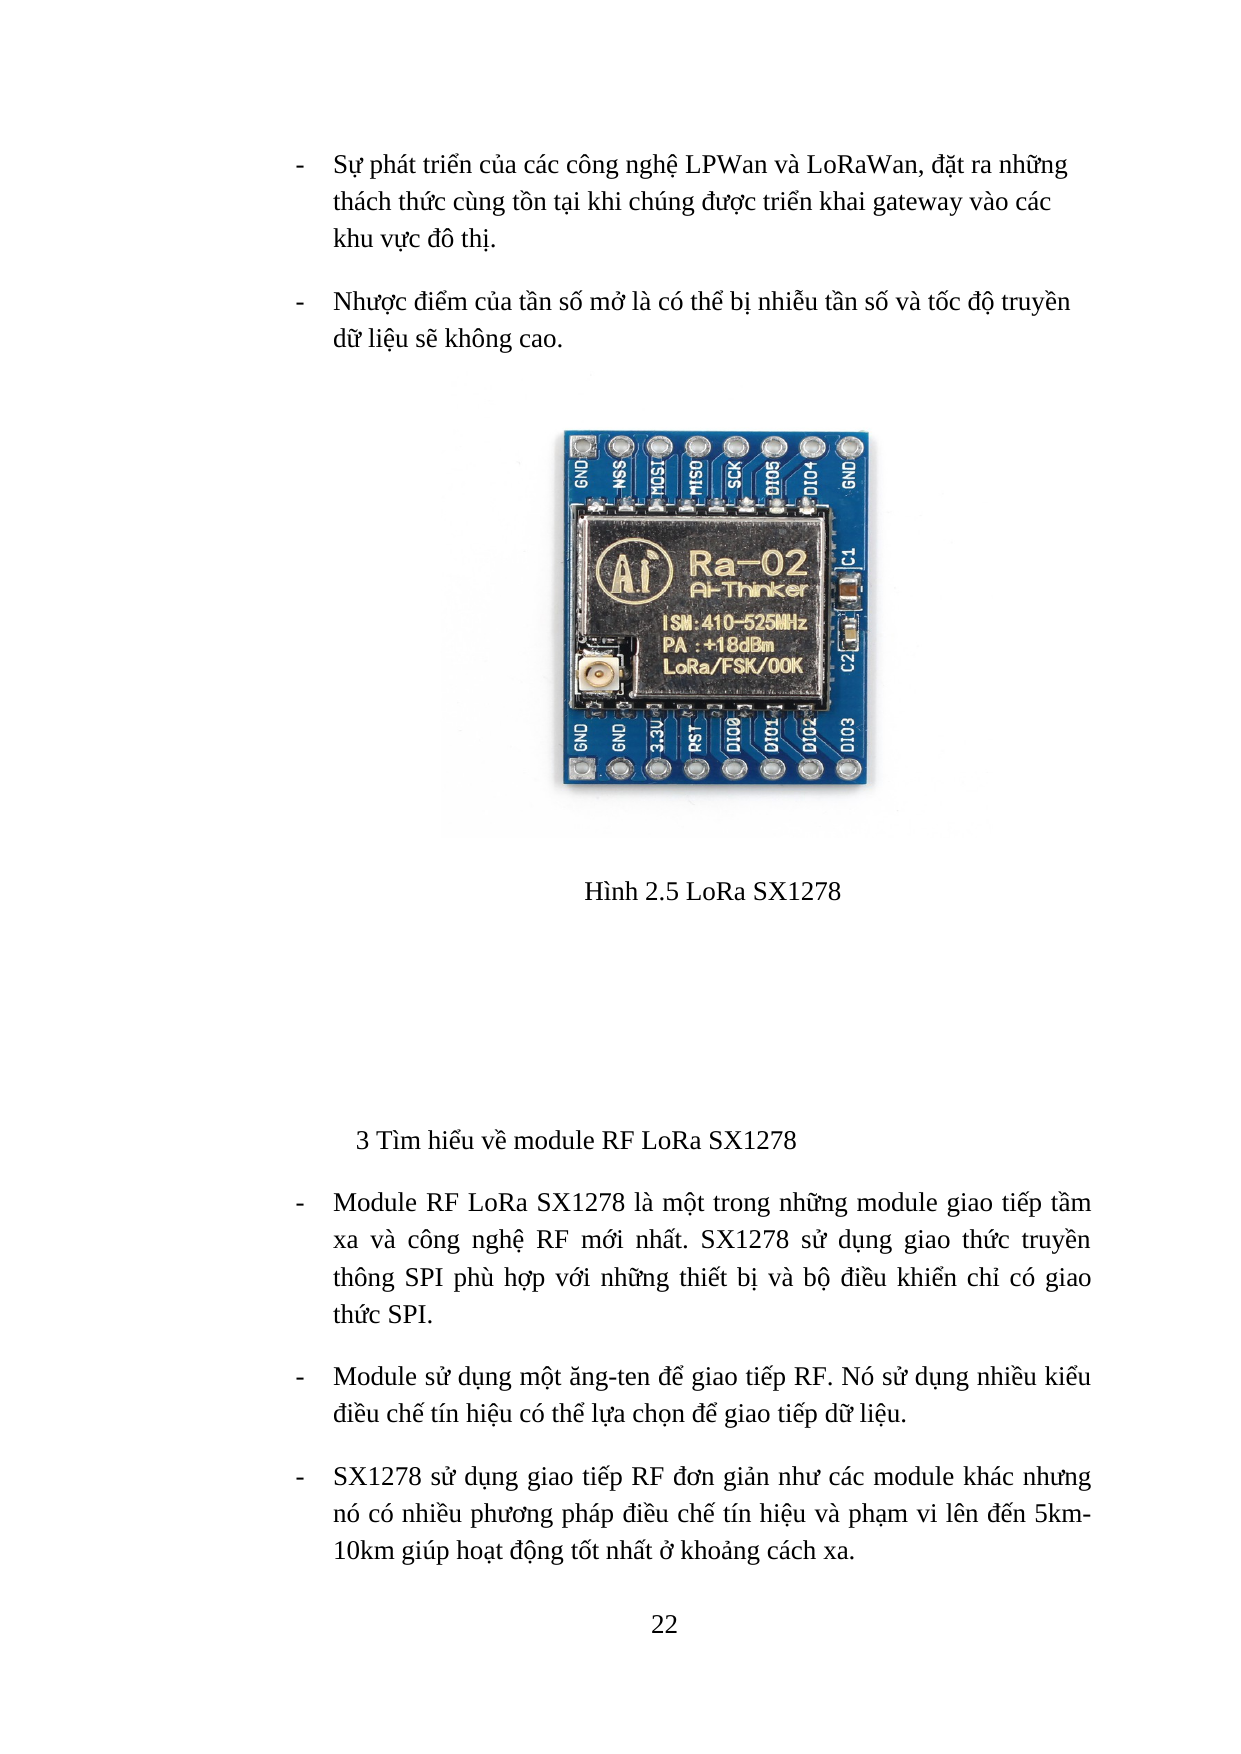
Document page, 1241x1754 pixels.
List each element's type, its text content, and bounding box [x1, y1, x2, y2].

list SX1278 sử dụng giao tiếp RF đơn giản như các module khác nhưng nó có nhiều phương pháp điều chế tín hiệu và phạm vi lên đến 5km-10km giúp hoạt động tốt nhất ở khoảng cách xa. [295, 1460, 1092, 1566]
picture [440, 371, 993, 838]
text 3 Tìm hiểu về module RF LoRa SX1278 [356, 1124, 1092, 1155]
list Module RF LoRa SX1278 là một trong những module giao tiếp tầm xa và công nghệ RF mới nhất. SX1278 sử dụng giao thức truyền thông SPI phù hợp với những thiết bị và bộ điều khiển chỉ có giao thức SPI. [295, 1186, 1092, 1329]
list Sự phát triển của các công nghệ LPWan và LoRaWan, đặt ra những thách thức cùng tồn tại khi chúng được triển khai gateway vào các khu vực đô thị. [295, 148, 1092, 253]
list Module sử dụng một ăng-ten để giao tiếp RF. Nó sử dụng nhiều kiểu điều chế tín hiệu có thể lựa chọn để giao tiếp dữ liệu. [295, 1360, 1092, 1429]
list Nhược điểm của tần số mở là có thể bị nhiễu tần số và tốc độ truyền dữ liệu sẽ không cao. [295, 284, 1092, 353]
